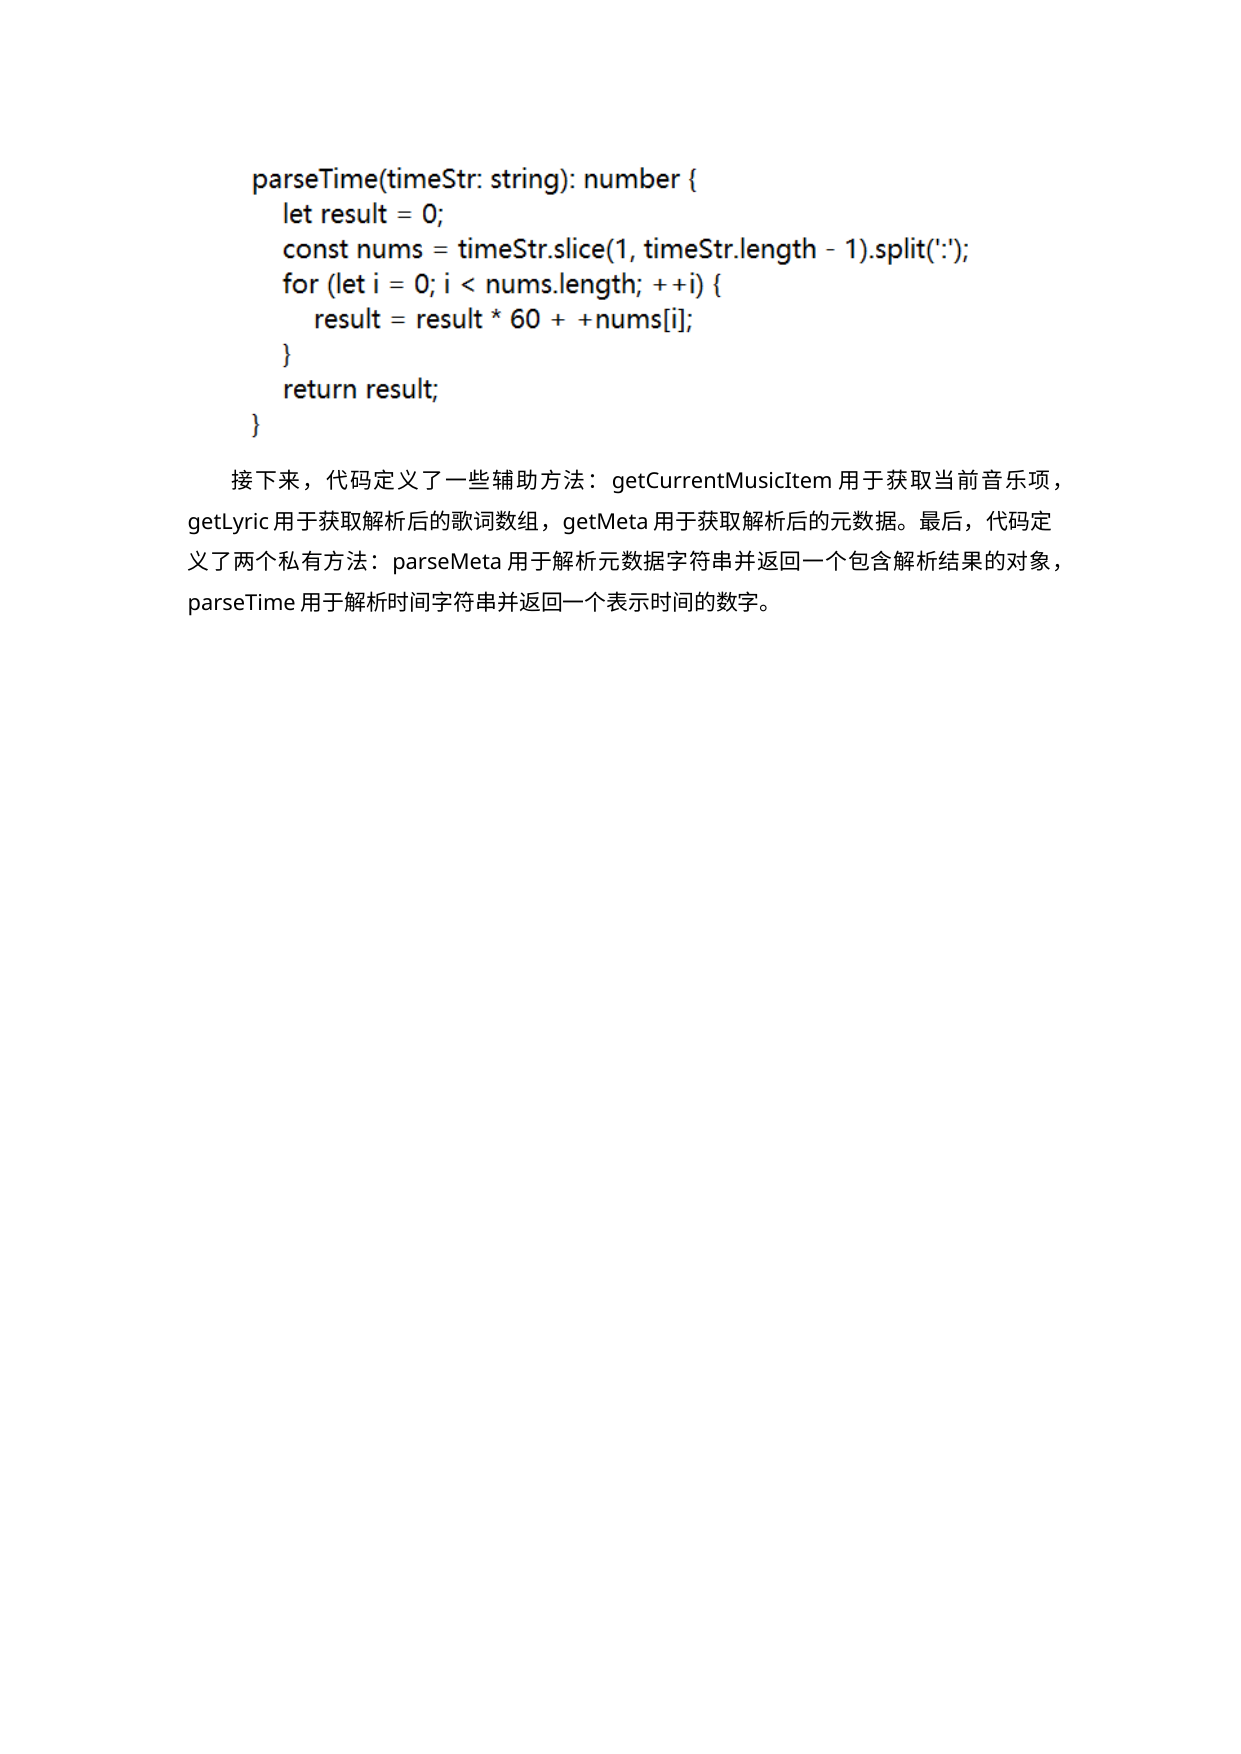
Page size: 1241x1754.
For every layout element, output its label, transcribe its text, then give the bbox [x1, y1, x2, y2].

picture [231, 162, 1088, 440]
text 接下来，代码定义了一些辅助方法：getCurrentMusicItem用于获取当前音乐项，getLyric用于获取解析后的歌词数组，getMeta用于获取解析后的元数据。最后，代码定义了两个私有方法：parseMeta用于解析元数据字符串并返回一个包含解析结果的对象，parseTime用于解析时间字符串并返回一个表示时间的数字。 [187, 463, 1053, 617]
